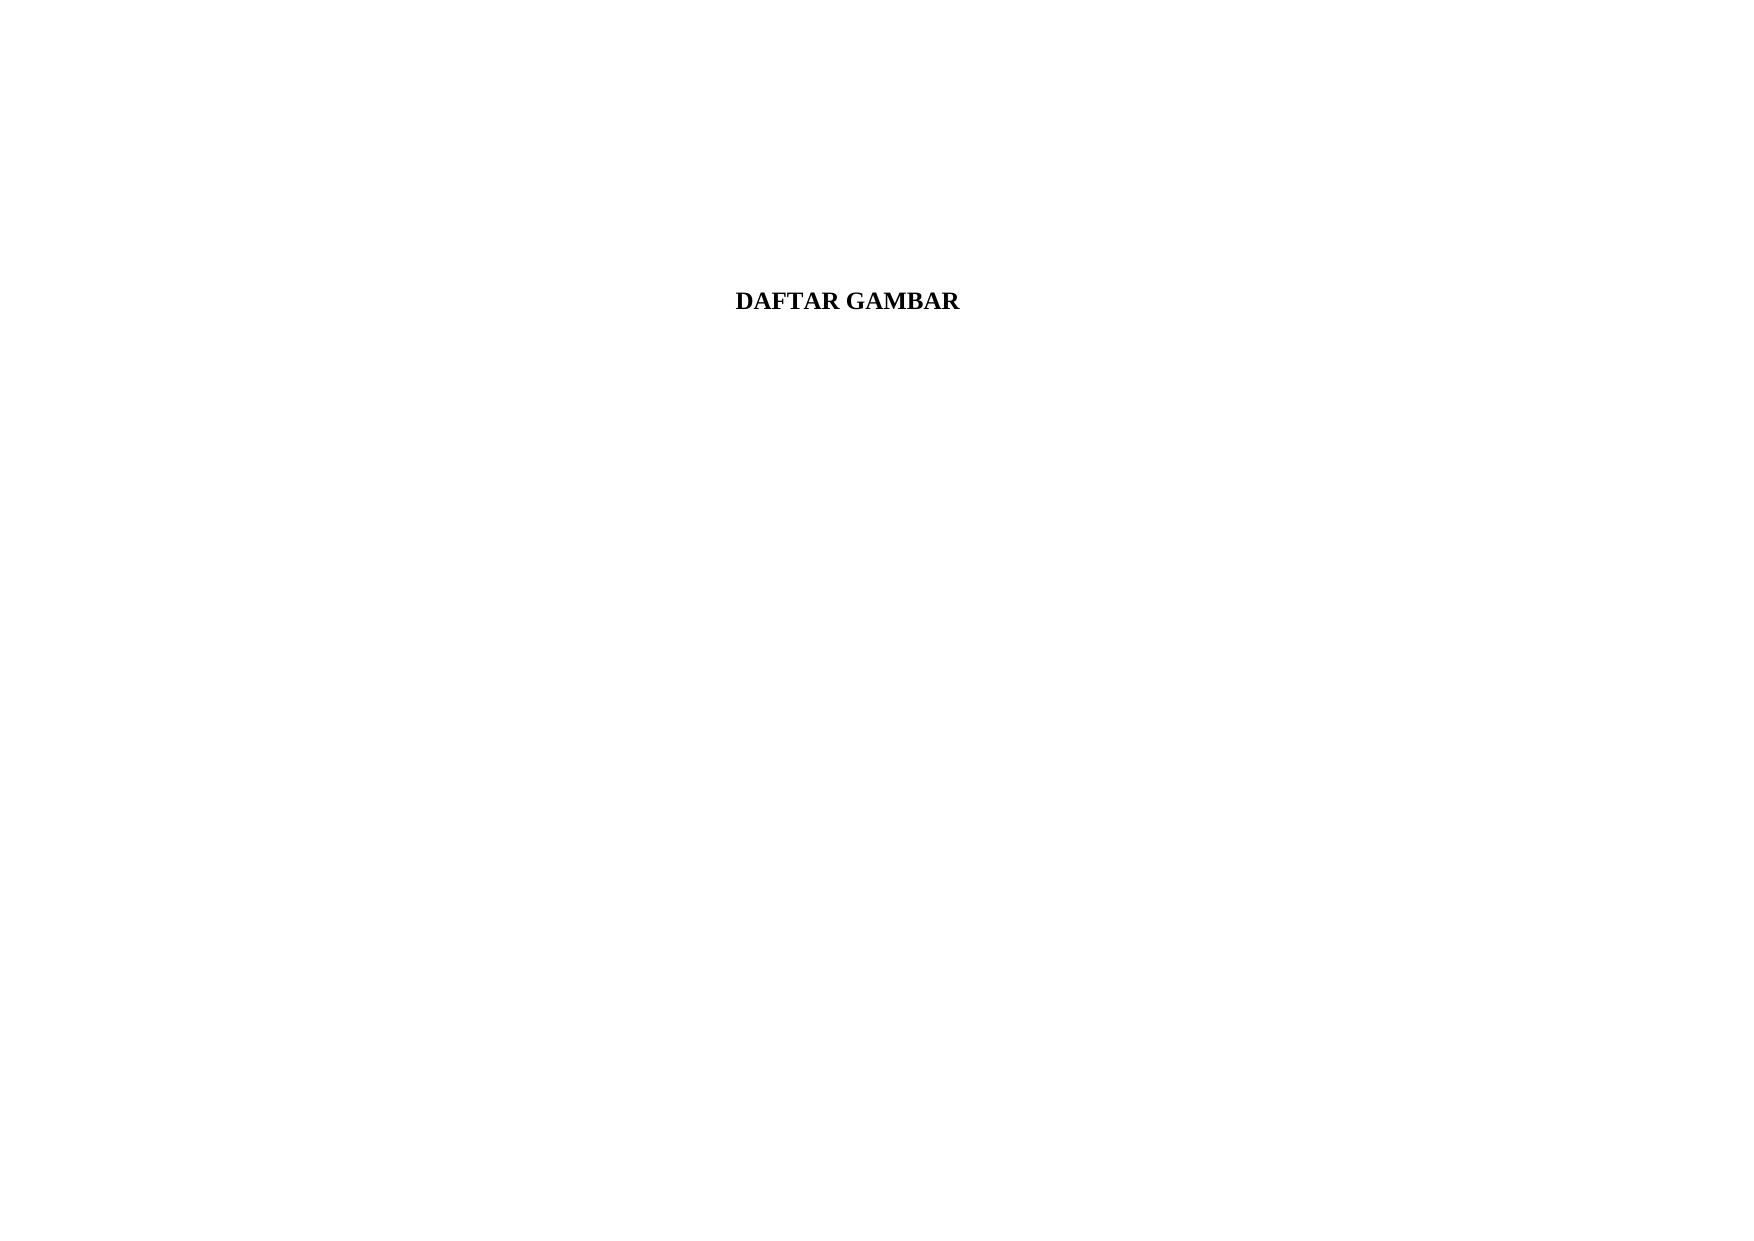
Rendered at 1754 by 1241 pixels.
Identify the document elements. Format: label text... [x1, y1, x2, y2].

subtitle DAFTAR GAMBAR [177, 286, 1518, 315]
